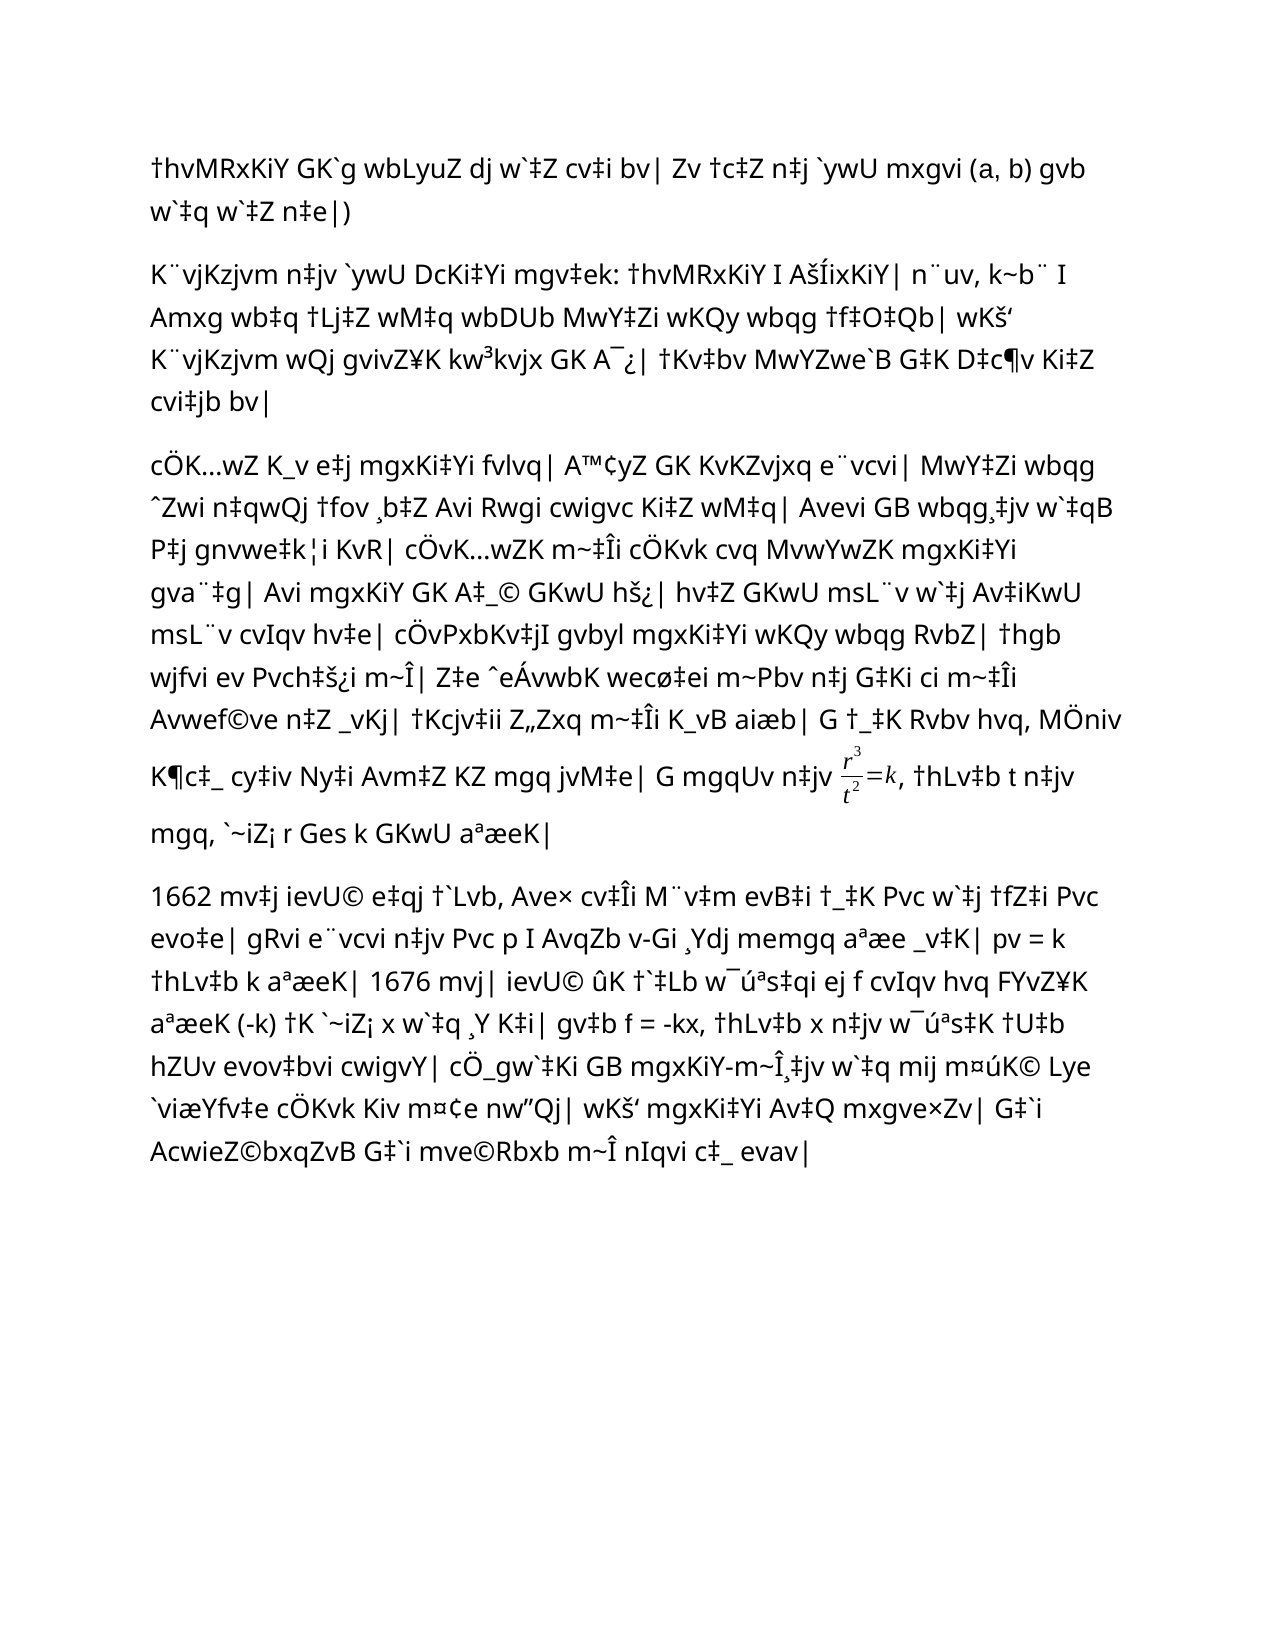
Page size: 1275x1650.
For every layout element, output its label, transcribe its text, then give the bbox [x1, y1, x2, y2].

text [150, 150, 1125, 229]
text cÖK…wZ K_v e‡j mgxKi‡Yi fvlvq| A™¢yZ GK KvKZvjxq e¨vcvi| MwY‡Zi wbqg ˆZwi n‡qwQj †fov ¸b‡Z Avi Rwgi cwigvc Ki‡Z wM‡q| Avevi GB wbqg¸‡jv w`‡qB P‡j gnvwe‡k¦i KvR| cÖvK…wZK m~‡Îi cÖKvk cvq MvwYwZK mgxKi‡Yi gva¨‡g| Avi mgxKiY GK A‡_© GKwU hš¿| hv‡Z GKwU msL¨v w`‡j Av‡iKwU msL¨v cvIqv hv‡e| cÖvPxbKv‡jI gvbyl mgxKi‡Yi wKQy wbqg RvbZ| †hgb wjfvi ev Pvch‡š¿i m~Î| Z‡e ˆeÁvwbK wecø‡ei m~Pbv n‡j G‡Ki ci m~‡Îi Avwef©ve n‡Z _vKj| †Kcjv‡ii Z„Zxq m~‡Îi K_vB aiæb| G †_‡K Rvbv hvq, MÖniv K¶c‡_ cy‡iv Ny‡i Avm‡Z KZ mgq jvM‡e| G mgqUv n‡jv , †hLv‡b t n‡jv mgq, `~iZ¡ r Ges k GKwU aªæeK| [150, 446, 1125, 851]
text 1662 mv‡j ievU© e‡qj †`Lvb, Ave× cv‡Îi M¨v‡m evB‡i †_‡K Pvc w`‡j †fZ‡i Pvc evo‡e| gRvi e¨vcvi n‡jv Pvc p I AvqZb v-Gi ¸Ydj memgq aªæe _v‡K| pv = k †hLv‡b k aªæeK| 1676 mvj| ievU© ûK †`‡Lb w¯úªs‡qi ej f cvIqv hvq FYvZ¥K aªæeK (-k) †K `~iZ¡ x w`‡q ¸Y K‡i| gv‡b f = -kx, †hLv‡b x n‡jv w¯úªs‡K †U‡b hZUv evov‡bvi cwigvY| cÖ_gw`‡Ki GB mgxKiY-m~Î¸‡jv w`‡q mij m¤úK© Lye `viæYfv‡e cÖKvk Kiv m¤¢e nw”Qj| wKš‘ mgxKi‡Yi Av‡Q mxgve×Zv| G‡`i AcwieZ©bxqZvB G‡`i mve©Rbxb m~Î nIqvi c‡_ evav| [150, 878, 1125, 1169]
text K¨vjKzjvm n‡jv `ywU DcKi‡Yi mgv‡ek: †hvMRxKiY I AšÍixKiY| n¨uv, k~b¨ I Amxg wb‡q †Lj‡Z wM‡q wbDUb MwY‡Zi wKQy wbqg †f‡O‡Qb| wKš‘ K¨vjKzjvm wQj gvivZ¥K kw³kvjx GK A¯¿| †Kv‡bv MwYZwe`B G‡K D‡c¶v Ki‡Z cvi‡jb bv| [150, 256, 1125, 420]
